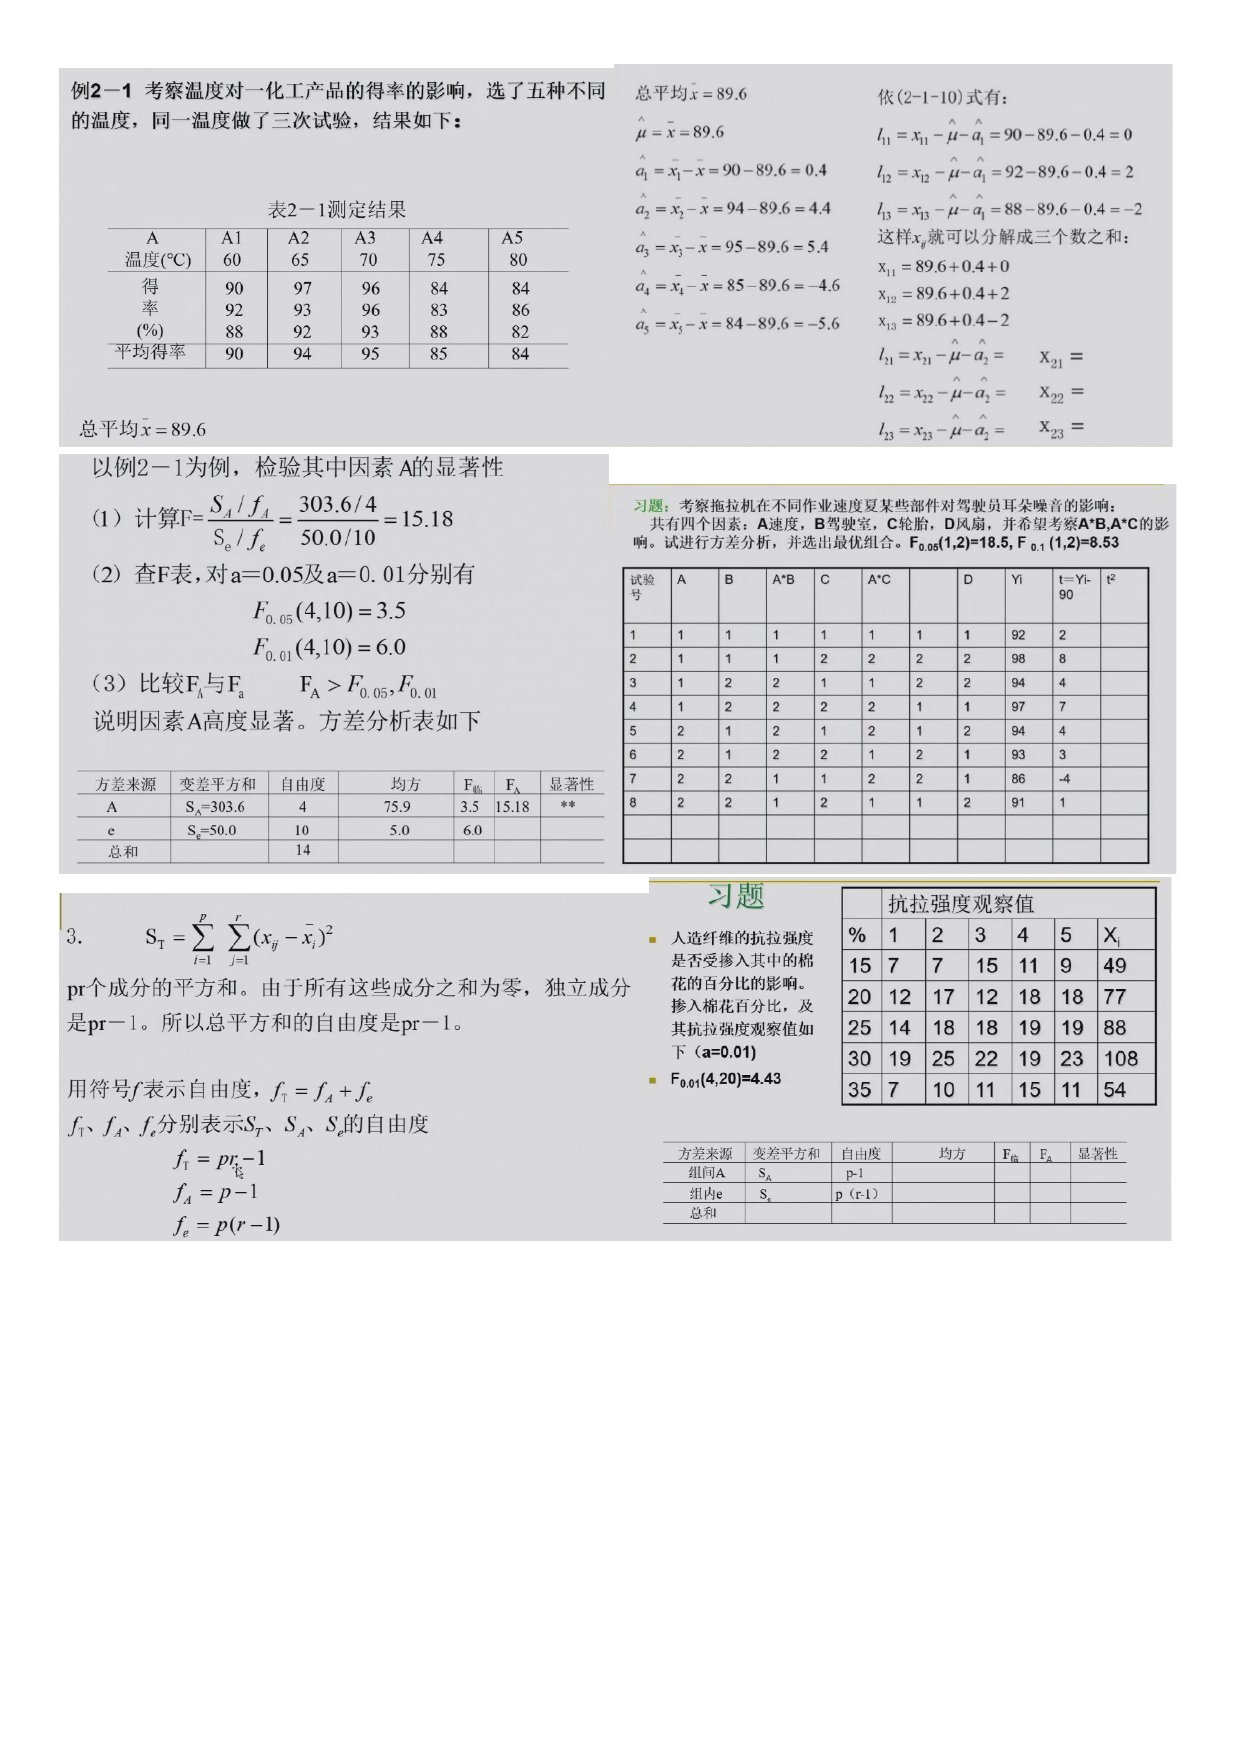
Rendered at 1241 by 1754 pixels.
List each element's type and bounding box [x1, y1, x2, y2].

picture [59, 877, 1172, 1241]
picture [59, 454, 1177, 874]
picture [59, 64, 1173, 447]
